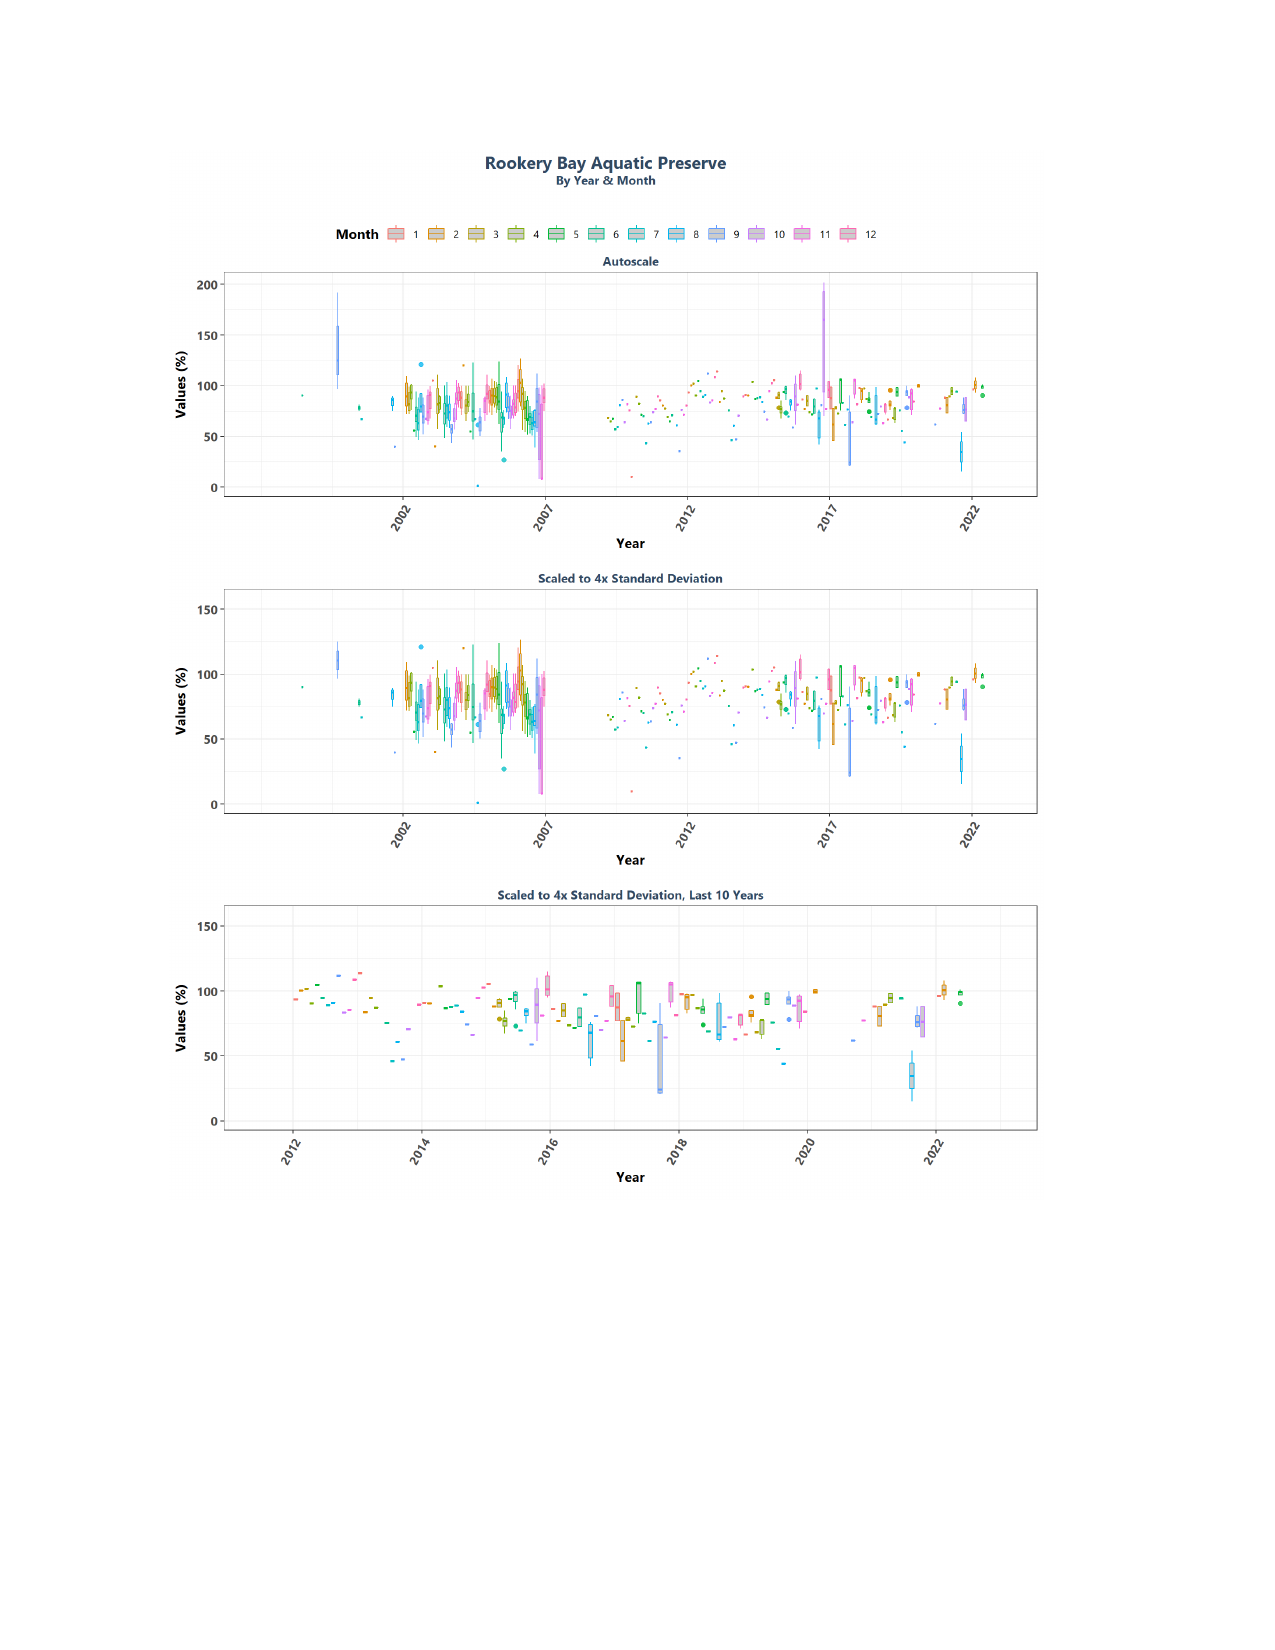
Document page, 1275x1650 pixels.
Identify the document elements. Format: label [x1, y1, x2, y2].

picture [168, 150, 1044, 1200]
